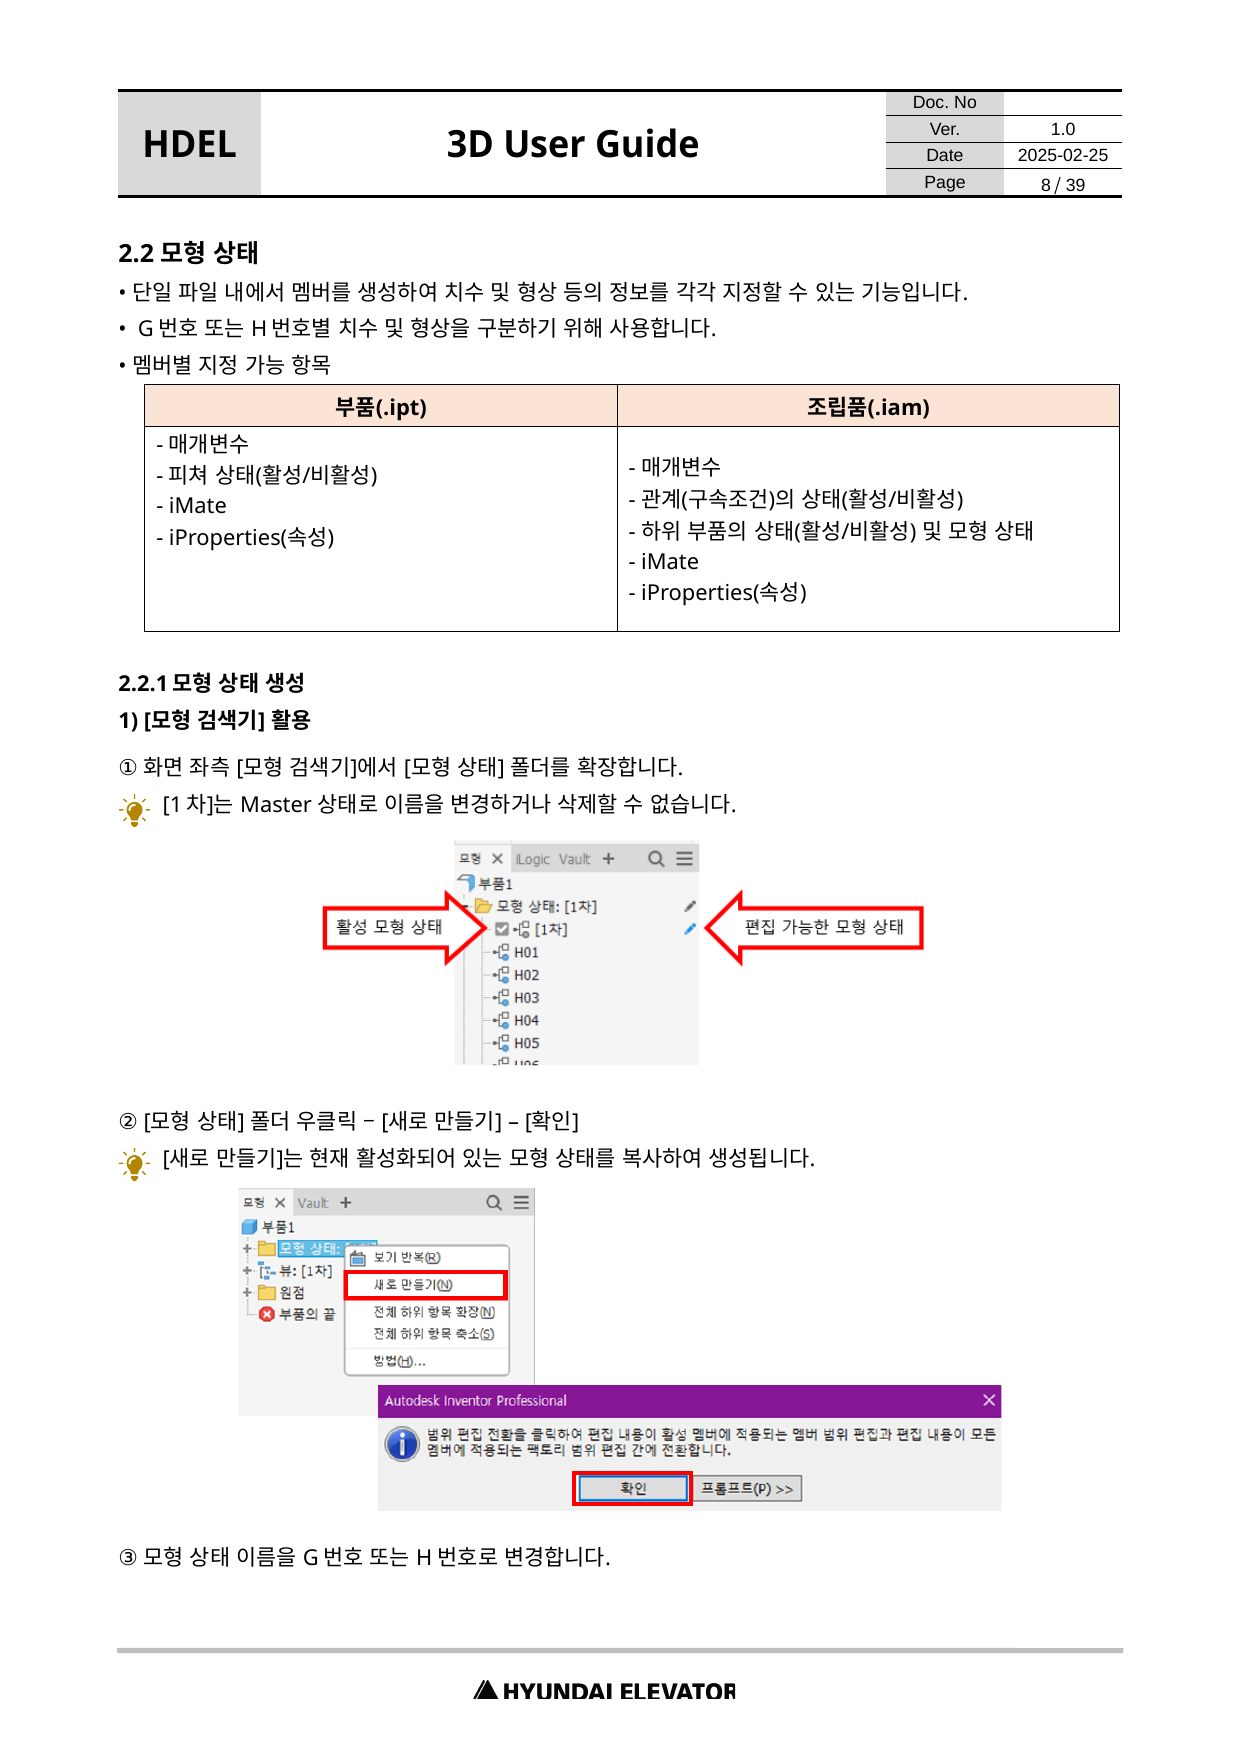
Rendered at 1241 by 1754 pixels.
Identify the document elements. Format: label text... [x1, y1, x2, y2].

table_header 조립품(.iam) [618, 385, 1119, 426]
table_cell - 매개변수 - 피쳐 상태(활성/비활성) - iMate - iProperties(속성) [145, 427, 617, 631]
text [1차]는 Master 상태로 이름을 변경하거나 삭제할 수 없습니다. [118, 787, 1122, 818]
text 2.2.1모형 상태 생성 [118, 666, 1122, 698]
picture [238, 1188, 1002, 1511]
text ③ 모형 상태 이름을 G번호 또는 H 번호로 변경합니다. [118, 1540, 1122, 1572]
text ① 화면 좌측 [모형 검색기]에서 [모형 상태] 폴더를 확장합니다. [118, 750, 1122, 782]
text 1) [모형 검색기] 활용 [118, 703, 1122, 734]
text [새로 만들기]는 현재 활성화되어 있는 모형 상태를 복사하여 생성됩니다. [118, 1141, 1122, 1172]
text ② [모형 상태] 폴더 우클릭 – [새로 만들기] – [확인] [118, 1104, 1122, 1136]
table_cell - 매개변수 - 관계(구속조건)의 상태(활성/비활성) - 하위 부품의 상태(활성/비활성) 및 모형 상태 - iMate - iProperties(속성) [618, 427, 1119, 631]
table_header 부품(.ipt) [145, 385, 617, 426]
picture [472, 1680, 735, 1699]
picture [312, 834, 928, 1075]
text • 멤버별 지정 가능 항목 [118, 348, 1122, 379]
text 2.2 모형 상태 [118, 233, 1122, 269]
text • 단일 파일 내에서 멤버를 생성하여 치수 및 형상 등의 정보를 각각 지정할 수 있는 기능입니다. [118, 275, 1122, 307]
text • G번호 또는 H번호별 치수 및 형상을 구분하기 위해 사용합니다. [118, 311, 1122, 343]
